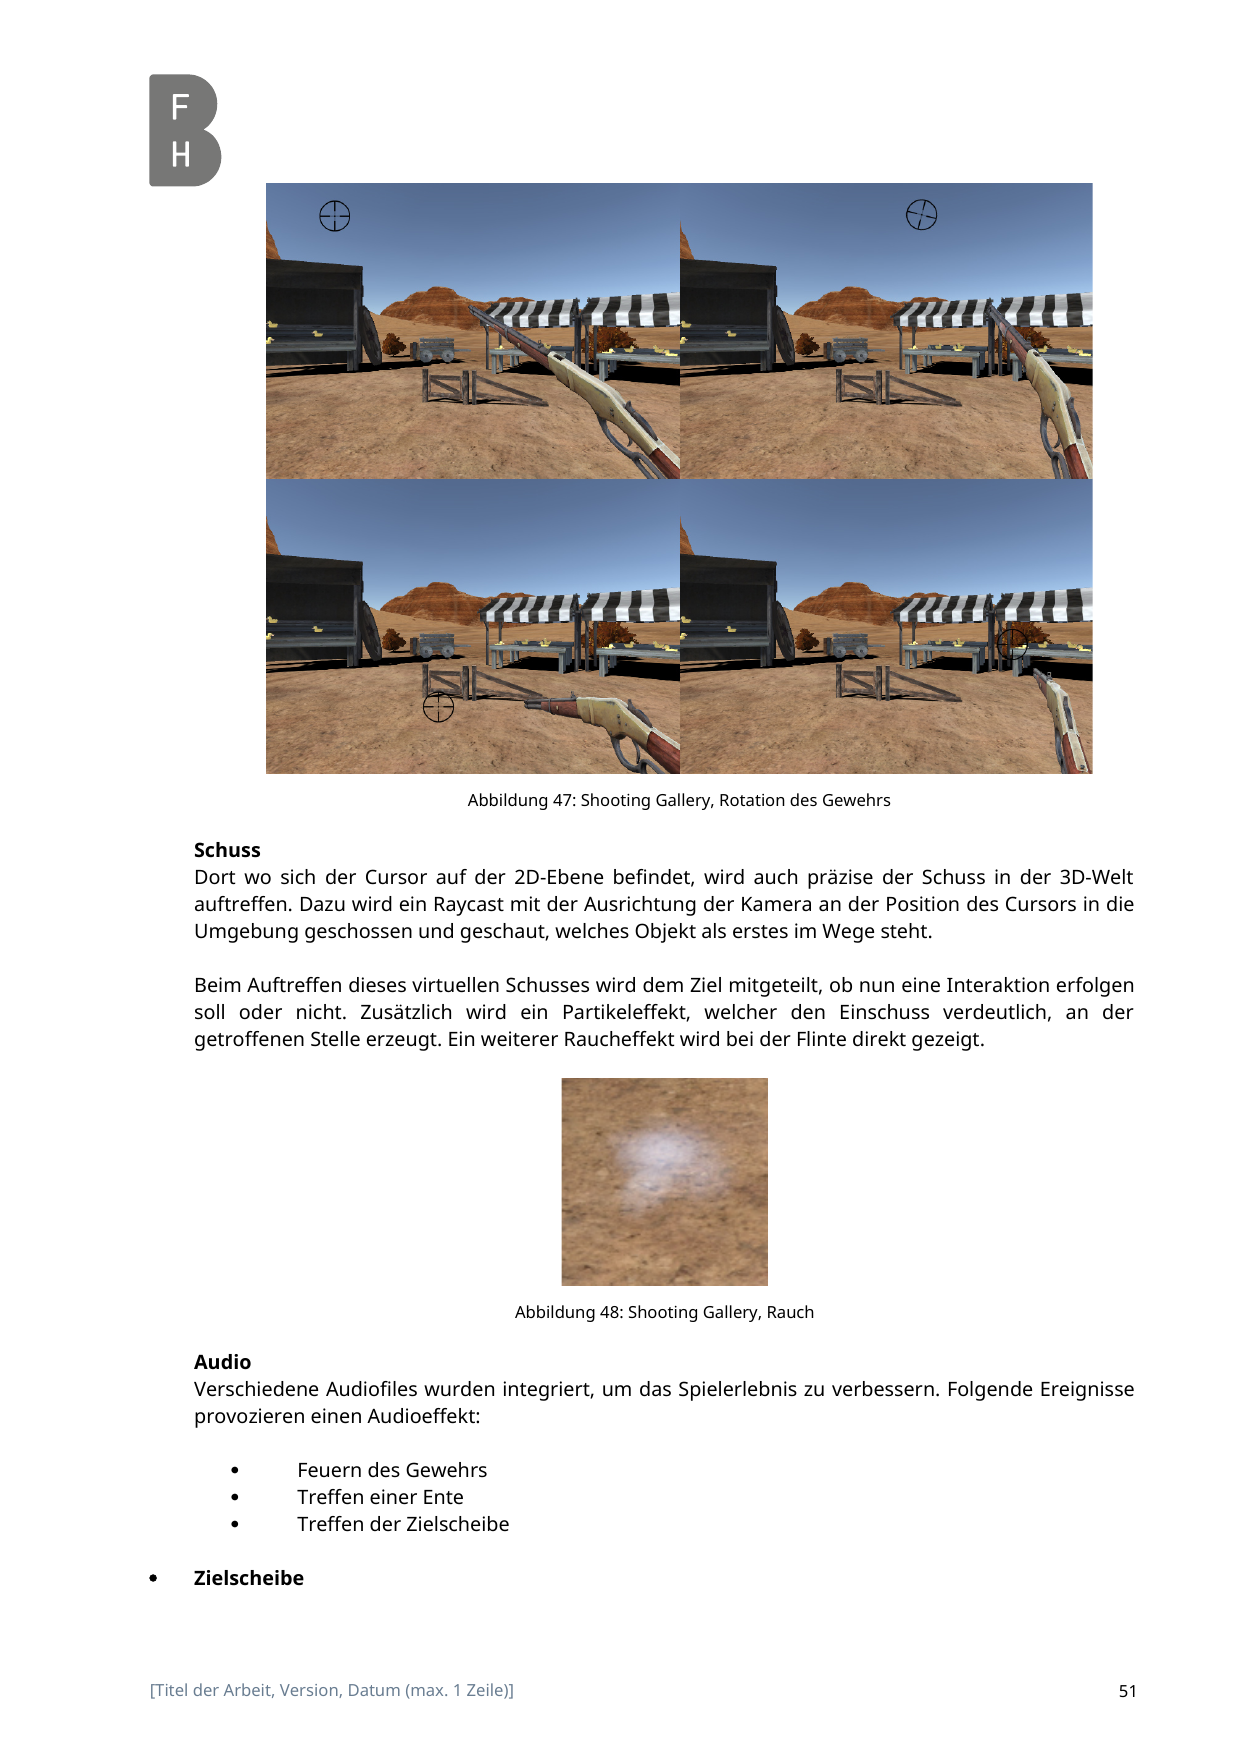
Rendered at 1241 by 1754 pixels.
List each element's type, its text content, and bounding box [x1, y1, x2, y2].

text Beim Auftreffen dieses virtuellen Schusses wird dem Ziel mitgeteilt, ob nun eine Interaktion erfolgen soll oder nicht. Zusätzlich wird ein Partikeleffekt, welcher den Einschuss verdeutlich, an der getroffenen Stelle erzeugt. Ein weiterer Raucheffekt wird bei der Flinte direkt gezeigt. [194, 971, 1136, 1052]
list Zielscheibe [149, 1564, 1136, 1591]
text Schuss [194, 836, 1136, 863]
text Audio [194, 1348, 1136, 1375]
picture [266, 183, 1093, 774]
list Treffen einer Ente [224, 1483, 1136, 1510]
list Treffen der Zielscheibe [224, 1510, 1136, 1537]
list Feuern des Gewehrs [224, 1456, 1136, 1483]
text Verschiedene Audiofiles wurden integriert, um das Spielerlebnis zu verbessern. Folgende Ereignisse provozieren einen Audioeffekt: [194, 1375, 1136, 1429]
picture [561, 1078, 768, 1286]
text Dort wo sich der Cursor auf der 2D-Ebene befindet, wird auch präzise der Schuss in der 3D-Welt auftreffen. Dazu wird ein Raycast mit der Ausrichtung der Kamera an der Position des Cursors in die Umgebung geschossen und geschaut, welches Objekt als erstes im Wege steht. [194, 863, 1136, 944]
